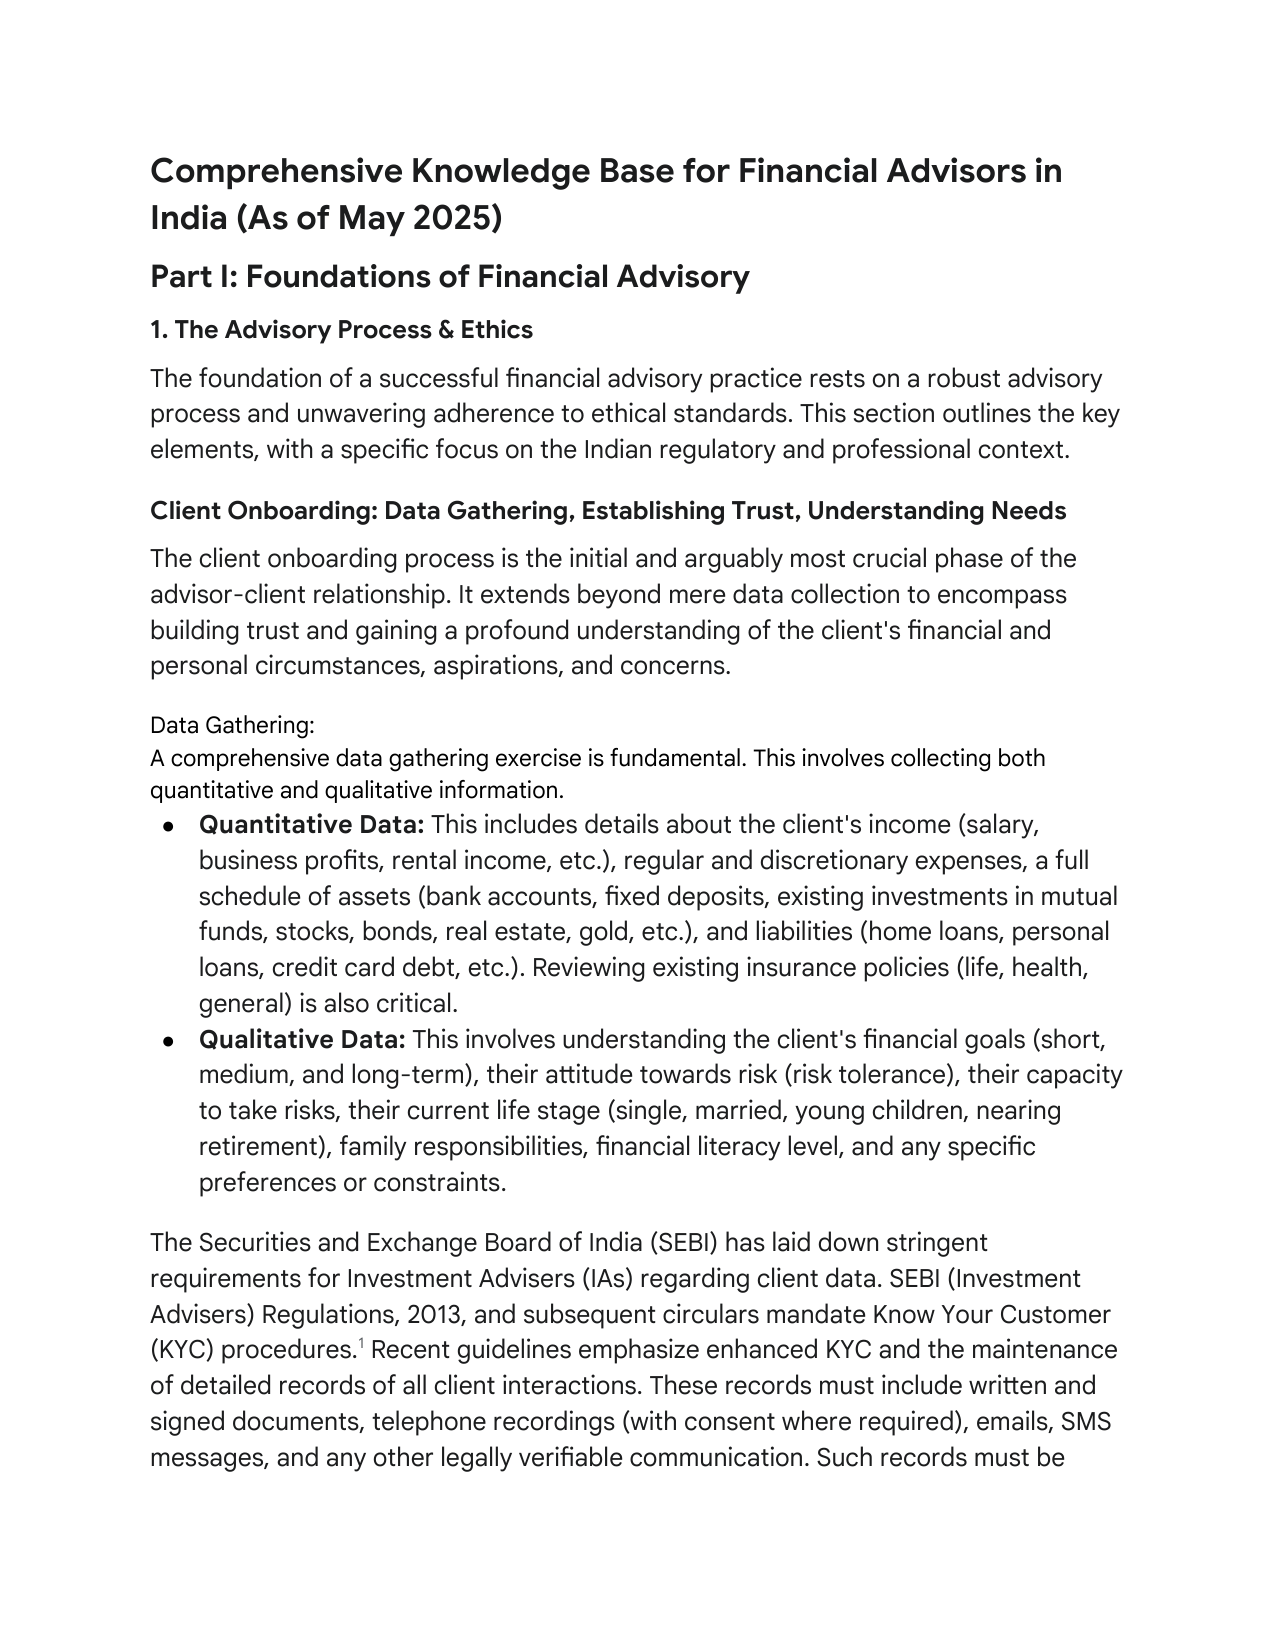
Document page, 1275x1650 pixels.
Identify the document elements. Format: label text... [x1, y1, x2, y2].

subtitle Part I: Foundations of Financial Advisory [150, 258, 1125, 297]
text Data Gathering: [150, 711, 1125, 740]
subtitle Client Onboarding: Data Gathering, Establishing Trust, Understanding Needs [150, 495, 1125, 527]
text A comprehensive data gathering exercise is fundamental. This involves collecting both quantitative and qualitative information. [150, 744, 1125, 806]
text The foundation of a successful financial advisory practice rests on a robust advisory process and unwavering adherence to ethical standards. This section outlines the key elements, with a specific focus on the Indian regulatory and professional context. [150, 363, 1125, 466]
subtitle 1. The Advisory Process & Ethics [150, 315, 1125, 346]
list Quantitative Data: This includes details about the client's income (salary, business profits, rental income, etc.), regular and discretionary expenses, a full schedule of assets (bank accounts, fixed deposits, existing investments in mutual funds, stocks, bonds, real estate, gold, etc.), and liabilities (home loans, personal loans, credit card debt, etc.). Reviewing existing insurance policies (life, health, general) is also critical. [161, 809, 1125, 1019]
text The client onboarding process is the initial and arguably most crucial phase of the advisor-client relationship. It extends beyond mere data collection to encompass building trust and gaining a profound understanding of the client's financial and personal circumstances, aspirations, and concerns. [150, 543, 1125, 682]
subtitle Comprehensive Knowledge Base for Financial Advisors in India (As of May 2025) [150, 150, 1125, 239]
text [150, 1227, 1125, 1473]
list Qualitative Data: This involves understanding the client's financial goals (short, medium, and long-term), their attitude towards risk (risk tolerance), their capacity to take risks, their current life stage (single, married, young children, nearing retirement), family responsibilities, financial literacy level, and any specific preferences or constraints. [161, 1024, 1125, 1198]
